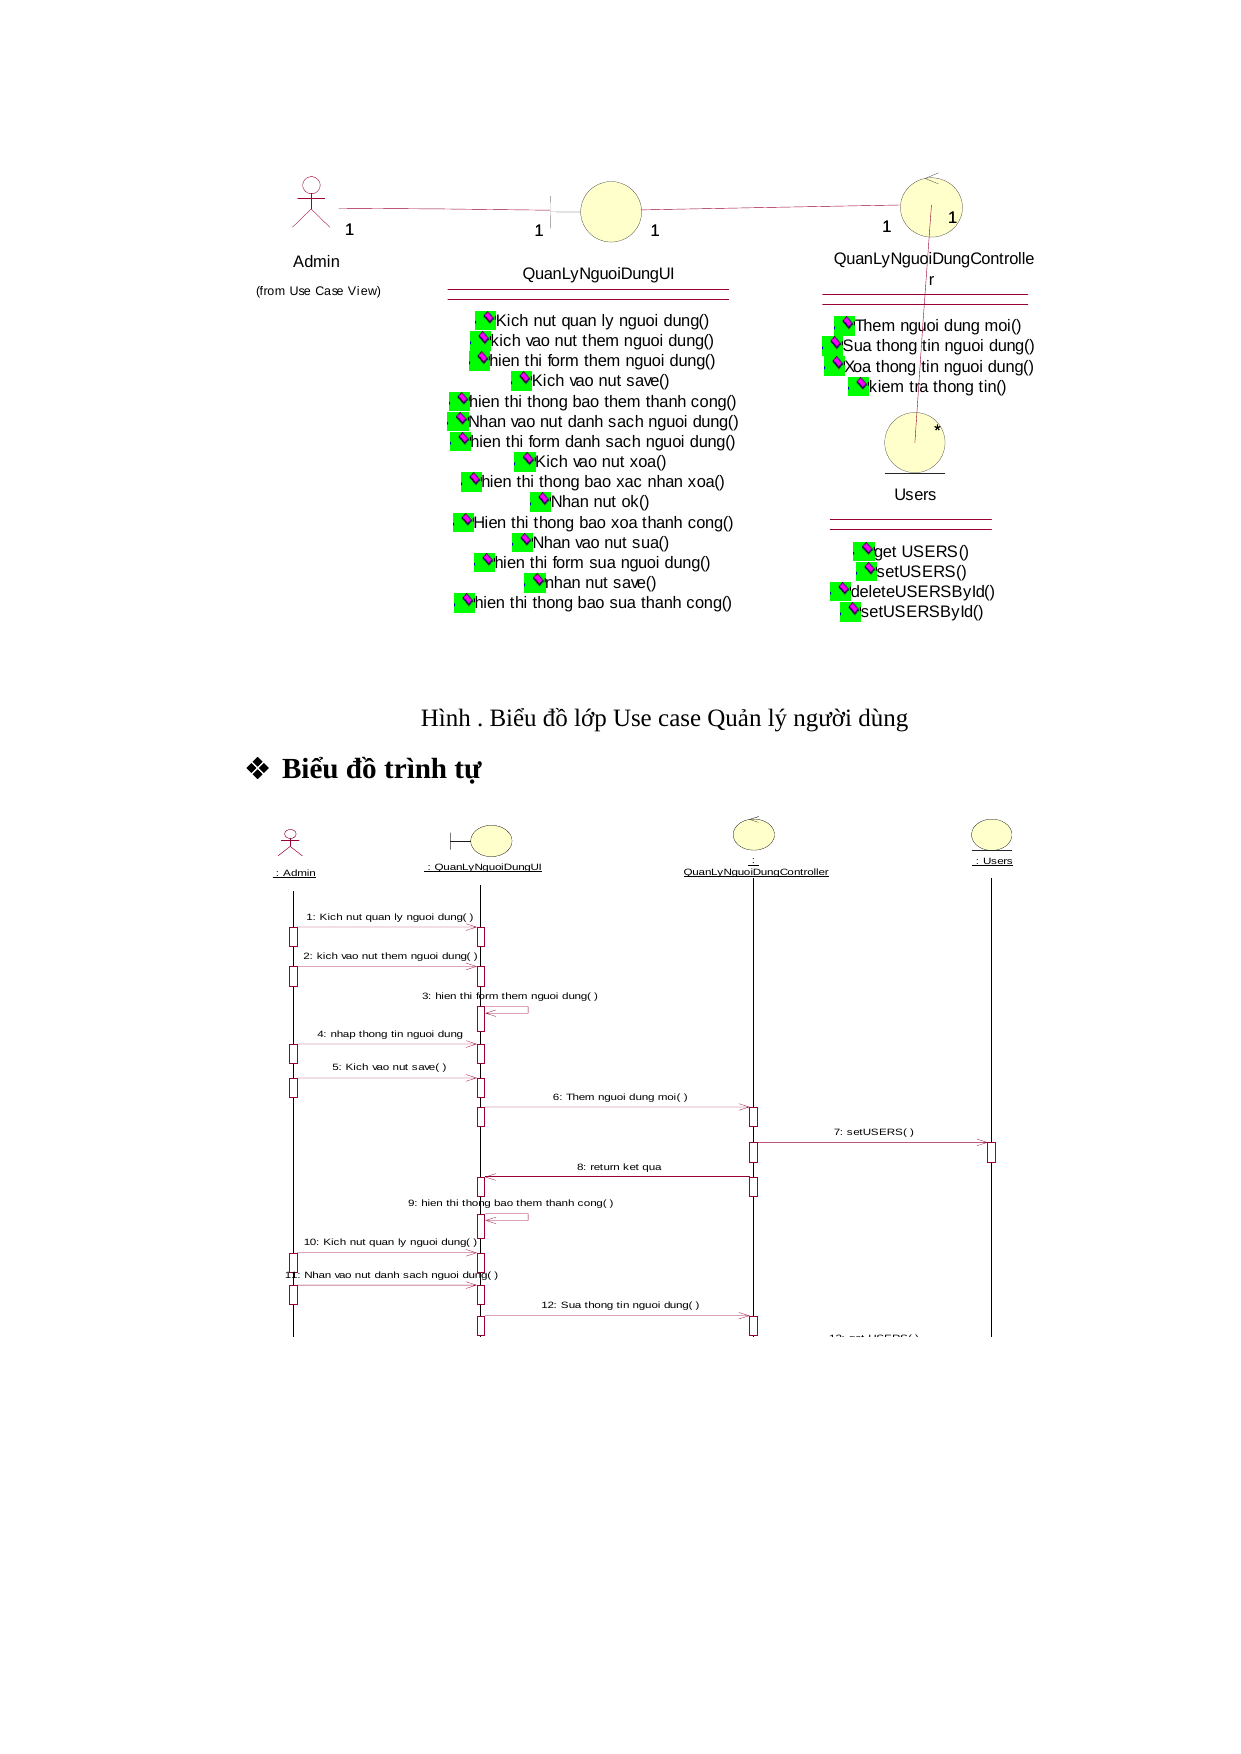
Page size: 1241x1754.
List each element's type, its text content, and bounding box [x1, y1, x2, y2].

list Biểu đồ trình tự [244, 751, 1122, 785]
text Hình . Biểu đồ lớp Use case Quản lý người dùng [207, 703, 1122, 732]
